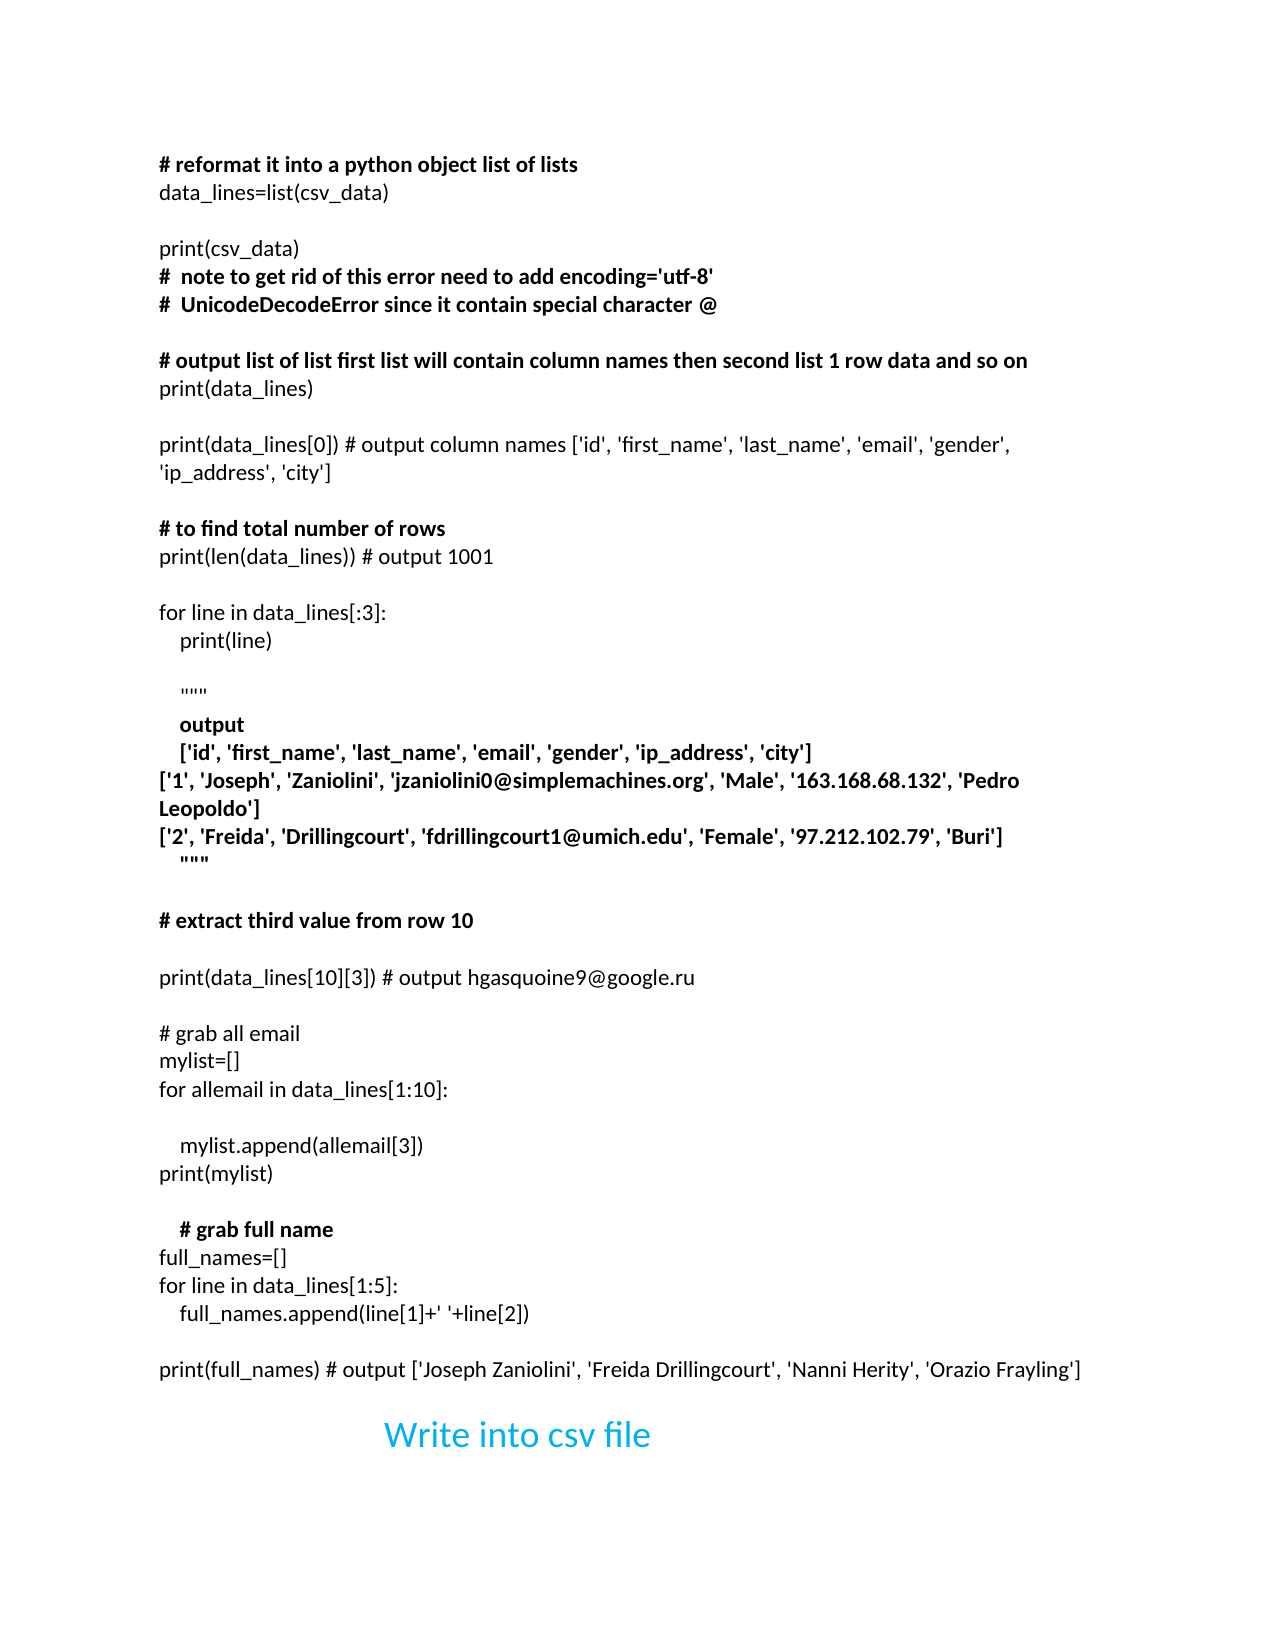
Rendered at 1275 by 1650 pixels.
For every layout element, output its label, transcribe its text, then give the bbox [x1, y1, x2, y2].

text mylist.append(allemail[3]) [159, 1131, 1125, 1159]
text # reformat it into a python object list of lists [159, 150, 1125, 178]
text # grab full name [159, 1215, 1125, 1243]
text print(len(data_lines)) # output 1001 [159, 542, 1125, 570]
text # UnicodeDecodeError since it contain special character @ [159, 290, 1125, 318]
text # extract third value from row 10 [159, 907, 1125, 934]
text # note to get rid of this error need to add encoding='utf-8' [159, 262, 1125, 290]
text ['2', 'Freida', 'Drillingcourt', 'fdrillingcourt1@umich.edu', 'Female', '97.212.102.79', 'Buri'] [159, 822, 1125, 851]
text ['1', 'Joseph', 'Zaniolini', 'jzaniolini0@simplemachines.org', 'Male', '163.168.68.132', 'Pedro Leopoldo'] [159, 766, 1125, 822]
text full_names.append(line[1]+' '+line[2]) [159, 1299, 1125, 1327]
text print(data_lines[0]) # output column names ['id', 'first_name', 'last_name', 'email', 'gender', 'ip_address', 'city'] [159, 430, 1125, 486]
text print(csv_data) [159, 234, 1125, 262]
text mylist=[] [159, 1047, 1125, 1075]
text print(data_lines[10][3]) # output hgasquoine9@google.ru [159, 963, 1125, 991]
text """ [159, 851, 1125, 878]
text print(line) [159, 626, 1125, 654]
text # output list of list first list will contain column names then second list 1 row data and so on [159, 346, 1125, 374]
text # grab all email [159, 1019, 1125, 1047]
text for line in data_lines[:3]: [159, 598, 1125, 626]
text # to find total number of rows [159, 514, 1125, 542]
text print(full_names) # output ['Joseph Zaniolini', 'Freida Drillingcourt', 'Nanni Herity', 'Orazio Frayling'] [159, 1355, 1125, 1383]
text data_lines=list(csv_data) [159, 178, 1125, 206]
text print(data_lines) [159, 374, 1125, 402]
text ['id', 'first_name', 'last_name', 'email', 'gender', 'ip_address', 'city'] [159, 738, 1125, 766]
text for line in data_lines[1:5]: [159, 1271, 1125, 1299]
text for allemail in data_lines[1:10]: [159, 1075, 1125, 1103]
text full_names=[] [159, 1243, 1125, 1271]
text output [159, 710, 1125, 738]
text """ [159, 682, 1125, 710]
text Write into csv file [384, 1411, 1125, 1457]
text print(mylist) [159, 1159, 1125, 1187]
